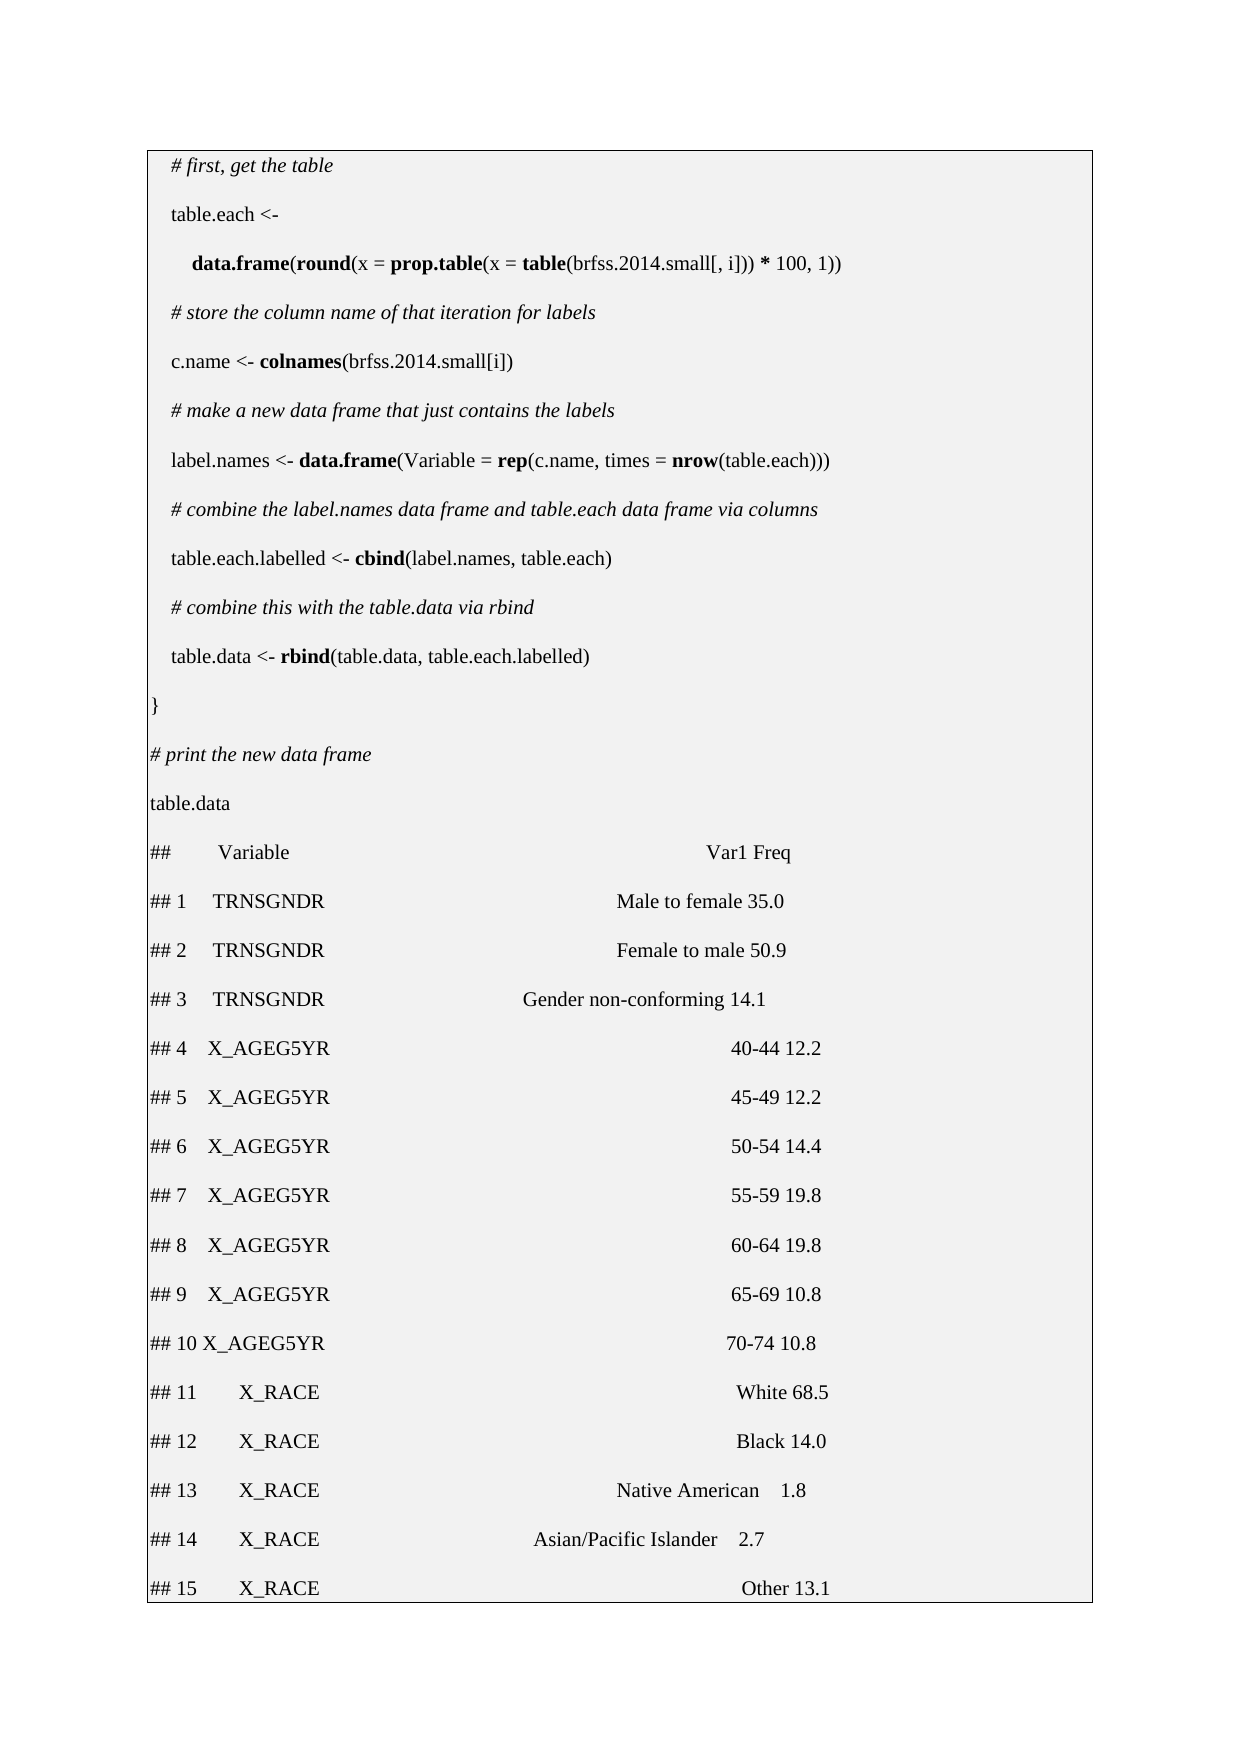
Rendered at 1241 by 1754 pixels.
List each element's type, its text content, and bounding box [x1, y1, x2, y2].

text # make a new data frame that just contains the labels [148, 395, 1092, 422]
text table.data [148, 788, 1092, 815]
text label.names <- data.frame(Variable = rep(c.name, times = nrow(table.each))) [148, 444, 1092, 472]
text ## 8 X_AGEG5YR 60-64 19.8 [148, 1229, 1092, 1257]
text # print the new data frame [148, 739, 1092, 766]
text ## 2 TRNSGNDR Female to male 50.9 [148, 935, 1092, 962]
text table.each.labelled <- cbind(label.names, table.each) [148, 542, 1092, 570]
text ## 1 TRNSGNDR Male to female 35.0 [148, 886, 1092, 913]
text ## 5 X_AGEG5YR 45-49 12.2 [148, 1082, 1092, 1109]
text ## 9 X_AGEG5YR 65-69 10.8 [148, 1278, 1092, 1306]
text table.each <- [148, 199, 1092, 226]
text # combine this with the table.data via rbind [148, 592, 1092, 619]
text ## 15 X_RACE Other 13.1 [148, 1573, 1092, 1602]
text data.frame(round(x = prop.table(x = table(brfss.2014.small[, i])) * 100, 1)) [148, 248, 1092, 275]
text ## 3 TRNSGNDR Gender non-conforming 14.1 [148, 984, 1092, 1011]
text ## Variable Var1 Freq [148, 837, 1092, 864]
text } [148, 690, 1092, 717]
text ## 14 X_RACE Asian/Pacific Islander 2.7 [148, 1524, 1092, 1551]
text ## 6 X_AGEG5YR 50-54 14.4 [148, 1131, 1092, 1158]
text # combine the label.names data frame and table.each data frame via columns [148, 493, 1092, 521]
text ## 4 X_AGEG5YR 40-44 12.2 [148, 1033, 1092, 1060]
text table.data <- rbind(table.data, table.each.labelled) [148, 641, 1092, 668]
text ## 13 X_RACE Native American 1.8 [148, 1475, 1092, 1502]
text ## 7 X_AGEG5YR 55-59 19.8 [148, 1180, 1092, 1207]
text # store the column name of that iteration for labels [148, 297, 1092, 324]
text ## 11 X_RACE White 68.5 [148, 1377, 1092, 1404]
text # first, get the table [148, 151, 1092, 177]
text ## 12 X_RACE Black 14.0 [148, 1426, 1092, 1453]
text ## 10 X_AGEG5YR 70-74 10.8 [148, 1327, 1092, 1355]
text c.name <- colnames(brfss.2014.small[i]) [148, 346, 1092, 373]
